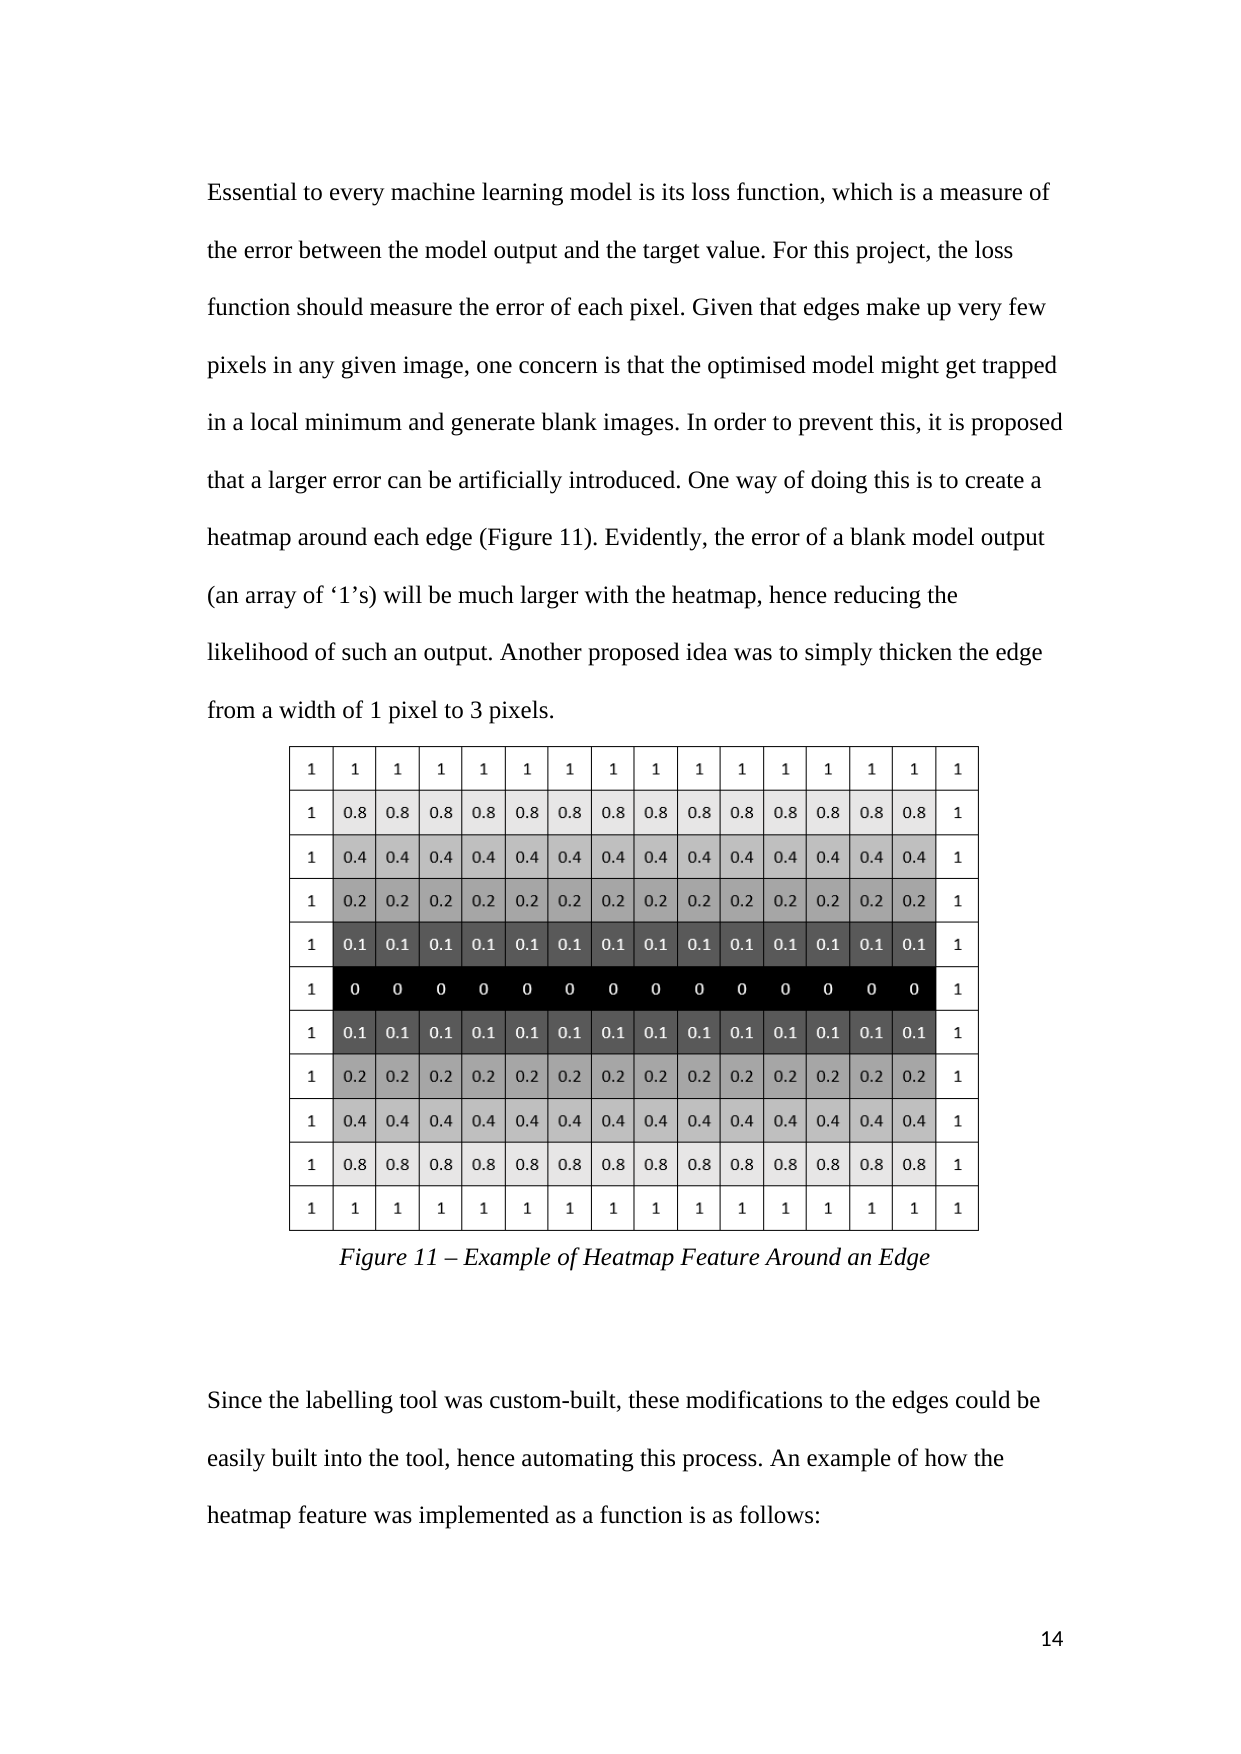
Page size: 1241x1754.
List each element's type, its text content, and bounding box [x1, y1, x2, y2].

text Essential to every machine learning model is its loss function, which is a measure of the error between the model output and the target value. For this project, the loss function should measure the error of each pixel. Given that edges make up very few pixels in any given image, one concern is that the optimised model might get trapped in a local minimum and generate blank images. In order to prevent this, it is proposed that a larger error can be artificially introduced. One way of doing this is to create a heatmap around each edge (Figure 11). Evidently, the error of a blank model output (an array of ‘1’s) will be much larger with the heatmap, hence reducing the likelihood of such an output. Another proposed idea was to simply thicken the edge from a width of 1 pixel to 3 pixels. [207, 177, 1063, 723]
picture [284, 740, 985, 1237]
